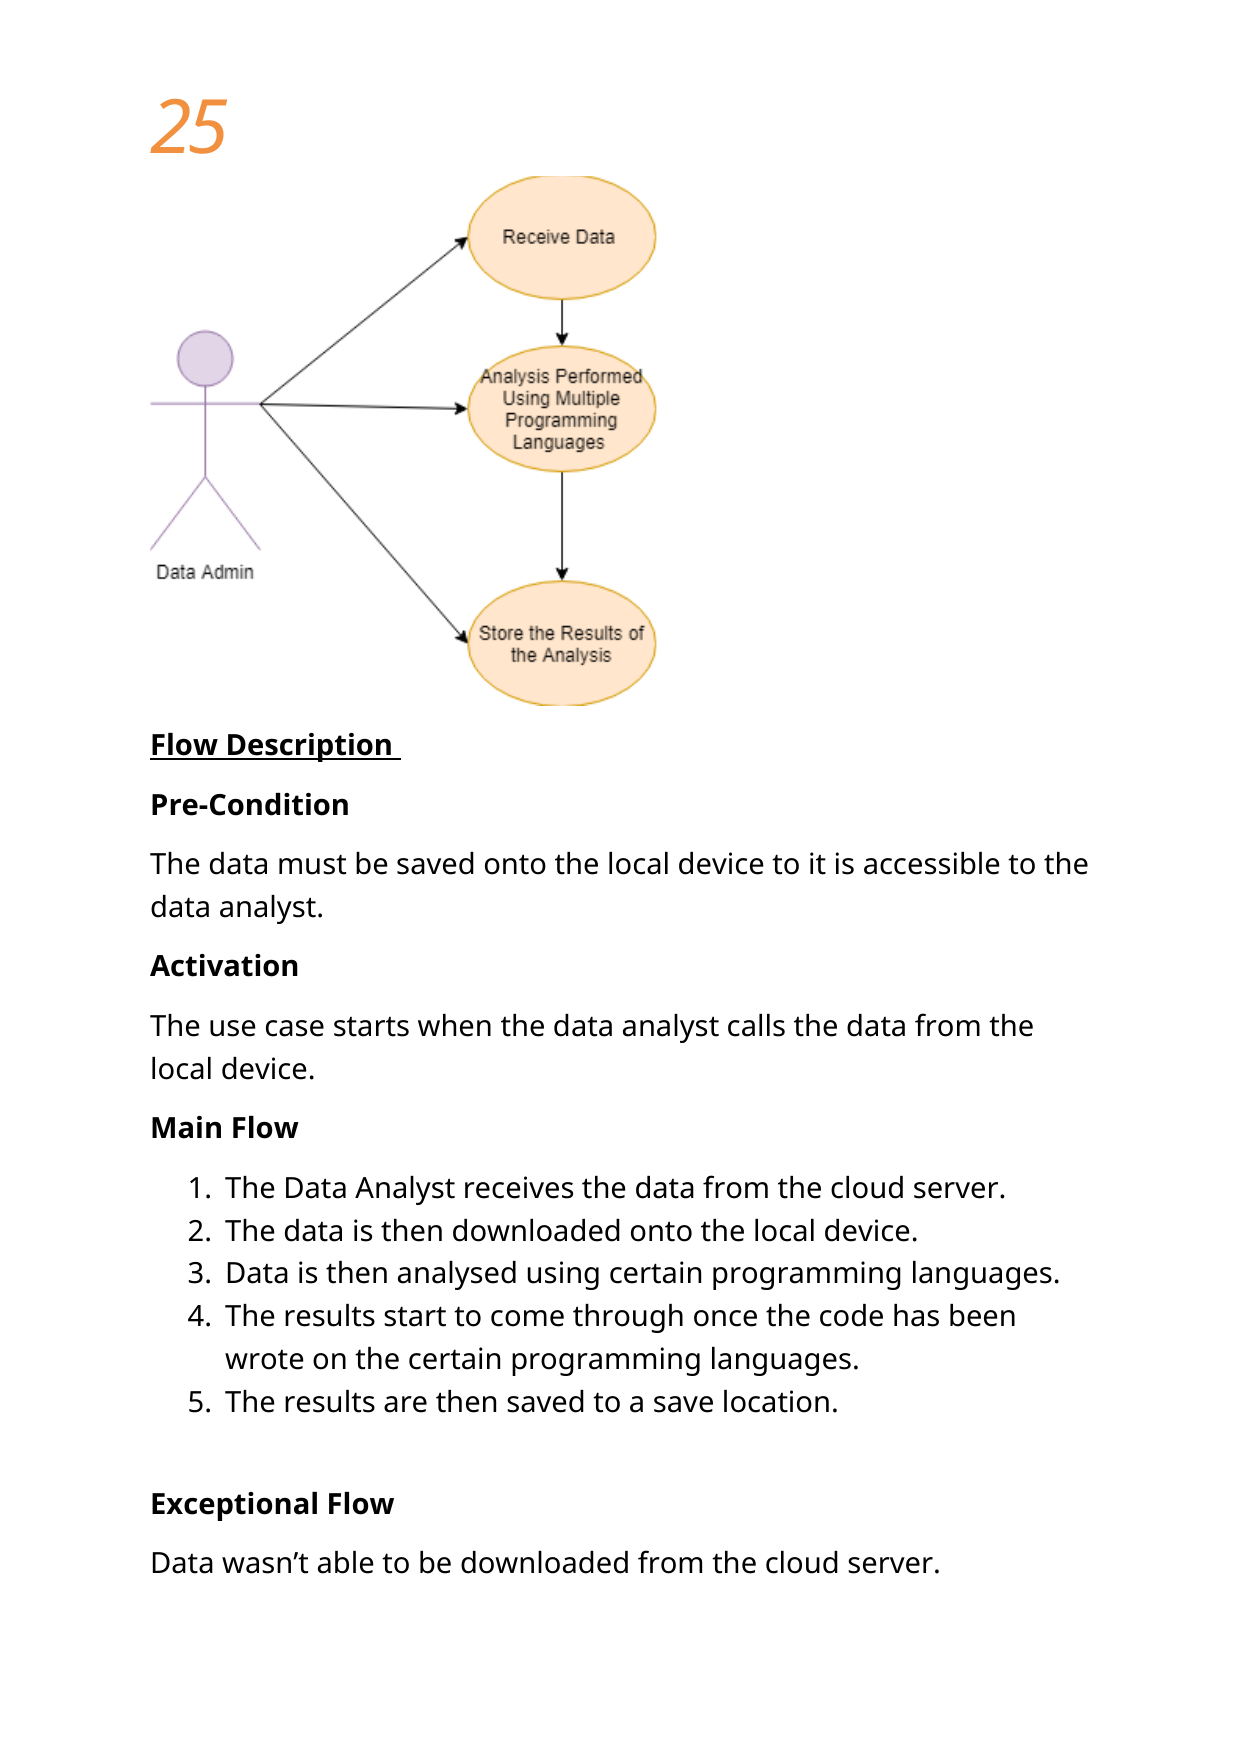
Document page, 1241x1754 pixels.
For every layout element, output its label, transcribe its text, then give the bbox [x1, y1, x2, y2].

text Exceptional Flow [150, 1483, 1090, 1523]
list The results start to come through once the code has been wrote on the certain programming languages. [187, 1295, 1090, 1378]
list The data is then downloaded onto the local device. [187, 1210, 1090, 1249]
text Activation [150, 946, 1090, 985]
text The data must be saved onto the local device to it is accessible to the data analyst. [150, 843, 1090, 926]
text Main Flow [150, 1107, 1090, 1147]
list The results are then saved to a save location. [187, 1381, 1090, 1421]
text Data wasn’t able to be downloaded from the cloud server. [150, 1543, 1090, 1582]
picture [150, 176, 657, 706]
list Data is then analysed using certain programming languages. [187, 1253, 1090, 1292]
list The Data Analyst receives the data from the cloud server. [187, 1167, 1090, 1207]
text Pre-Condition [150, 784, 1090, 824]
text Flow Description [150, 724, 1090, 764]
text The use case starts when the data analyst calls the data from the local device. [150, 1005, 1090, 1088]
